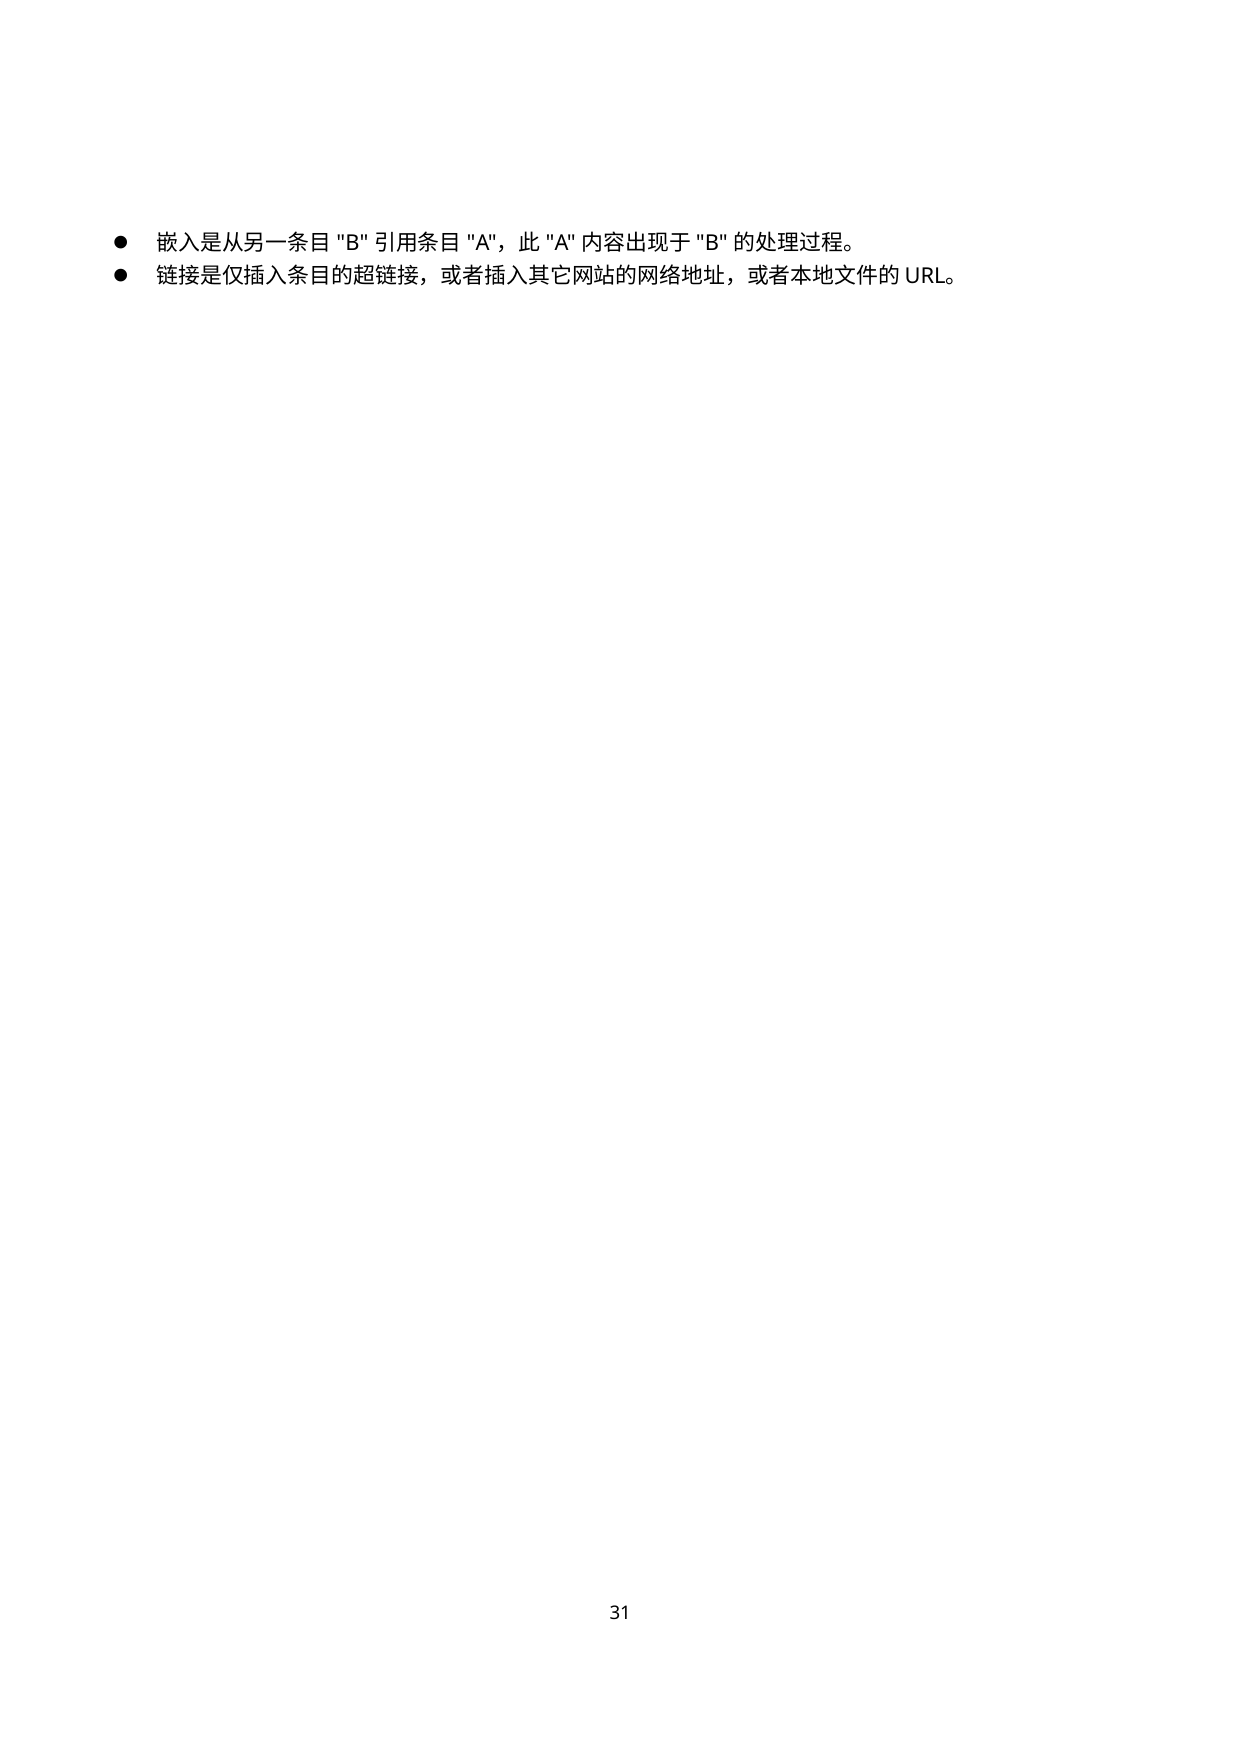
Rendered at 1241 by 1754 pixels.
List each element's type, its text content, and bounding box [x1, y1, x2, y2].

list 嵌入是从另一条目 "B" 引用条目 "A"，此 "A" 内容出现于 "B" 的处理过程。 [112, 225, 1128, 257]
list 链接是仅插入条目的超链接，或者插入其它网站的网络地址，或者本地文件的URL。 [112, 257, 1128, 290]
